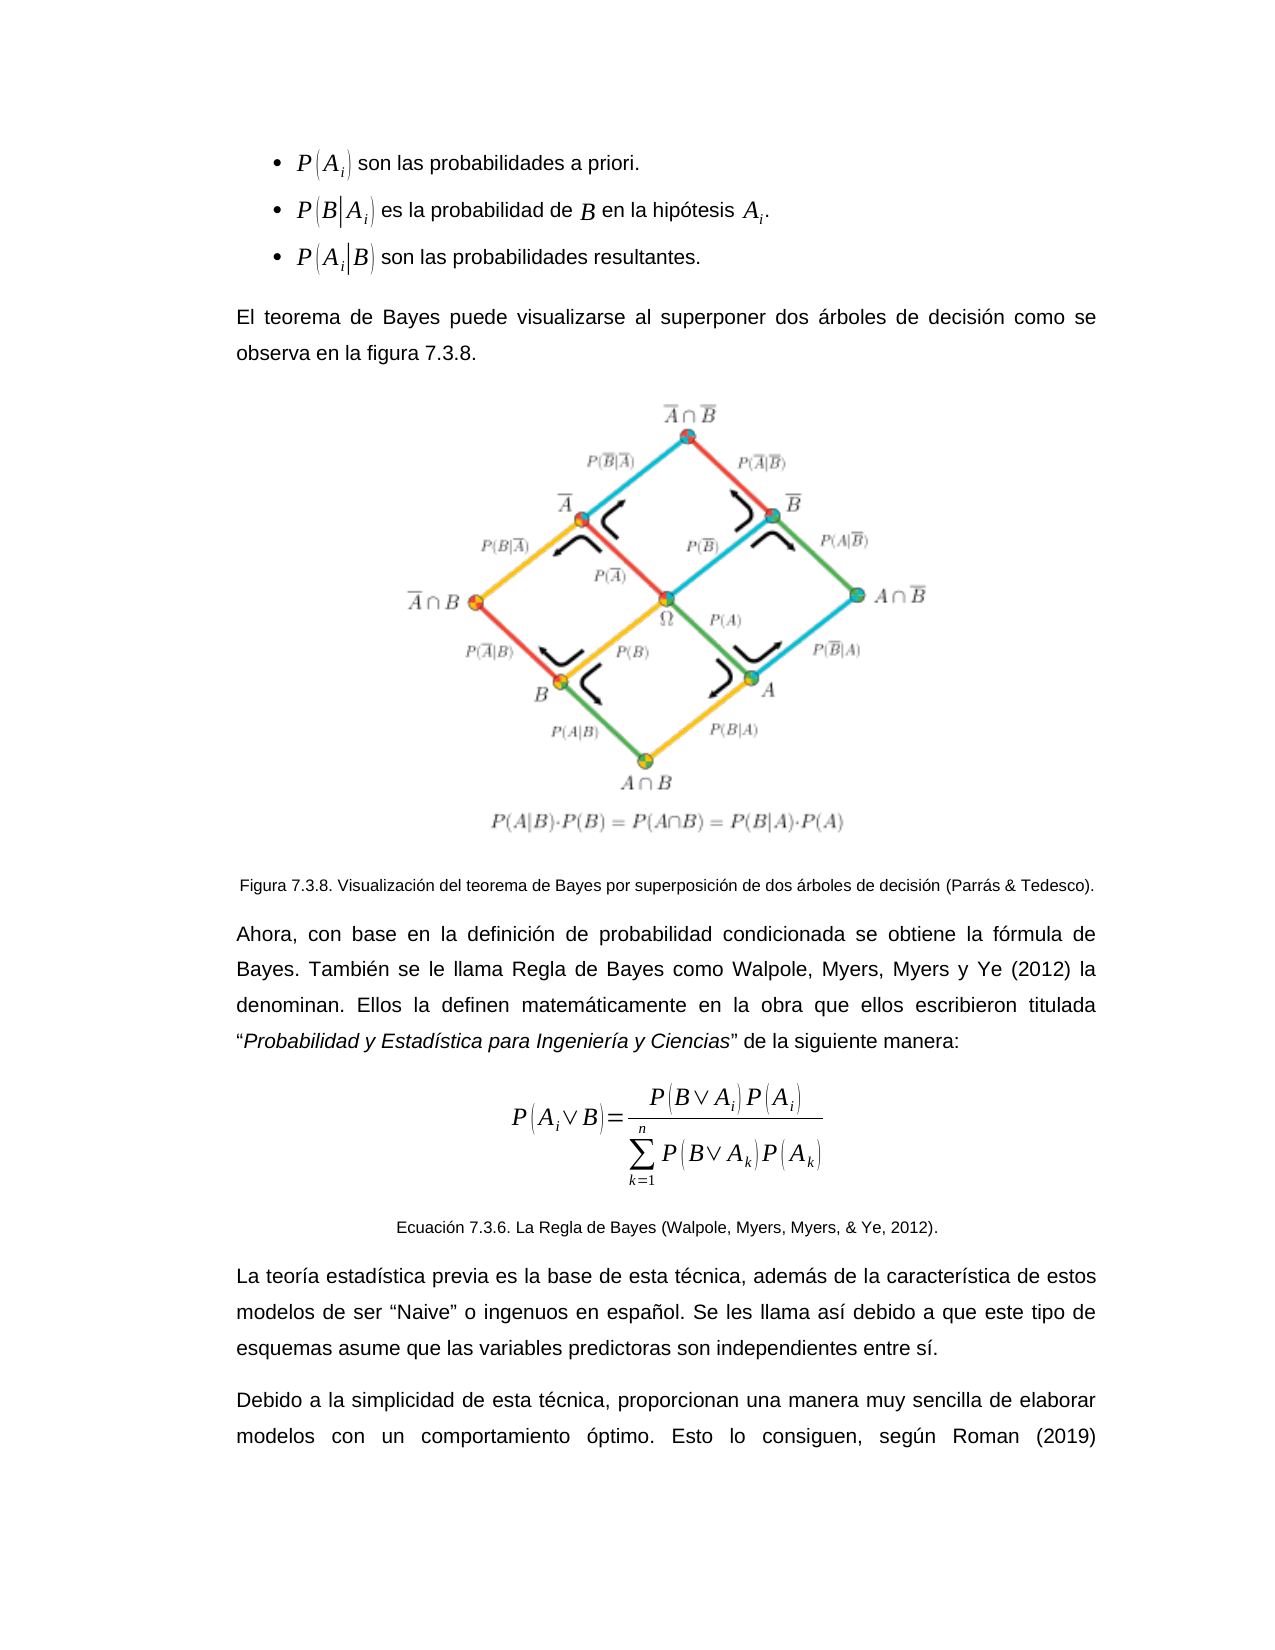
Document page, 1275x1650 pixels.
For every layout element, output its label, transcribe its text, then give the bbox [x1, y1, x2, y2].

list son las probabilidades a priori. [274, 148, 1098, 182]
text La teoría estadística previa es la base de esta técnica, además de la característica de estos modelos de ser “Naive” o ingenuos en español. Se les llama así debido a que este tipo de esquemas asume que las variables predictoras son independientes entre sí. [236, 1263, 1098, 1359]
text El teorema de Bayes puede visualizarse al superponer dos árboles de decisión como se observa en la figura 7.3.8. [236, 305, 1098, 365]
list es la probabilidad de en la hipótesis . [274, 194, 1098, 230]
text Figura 7.3.8. Visualización del teorema de Bayes por superposición de dos árboles de decisión . [236, 876, 1098, 895]
picture [395, 393, 939, 846]
list son las probabilidades resultantes. [274, 242, 1098, 277]
text Ahora, con base en la definición de probabilidad condicionada se obtiene la fórmula de Bayes. También se le llama Regla de Bayes como Walpole, Myers, Myers y Ye (2012) la denominan. Ellos la definen matemáticamente en la obra que ellos escribieron titulada “Probabilidad y Estadística para Ingeniería y Ciencias” de la siguiente manera: [236, 921, 1098, 1053]
text Ecuación 7.3.6. La Regla de Bayes . [236, 1218, 1098, 1237]
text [236, 1388, 1098, 1448]
